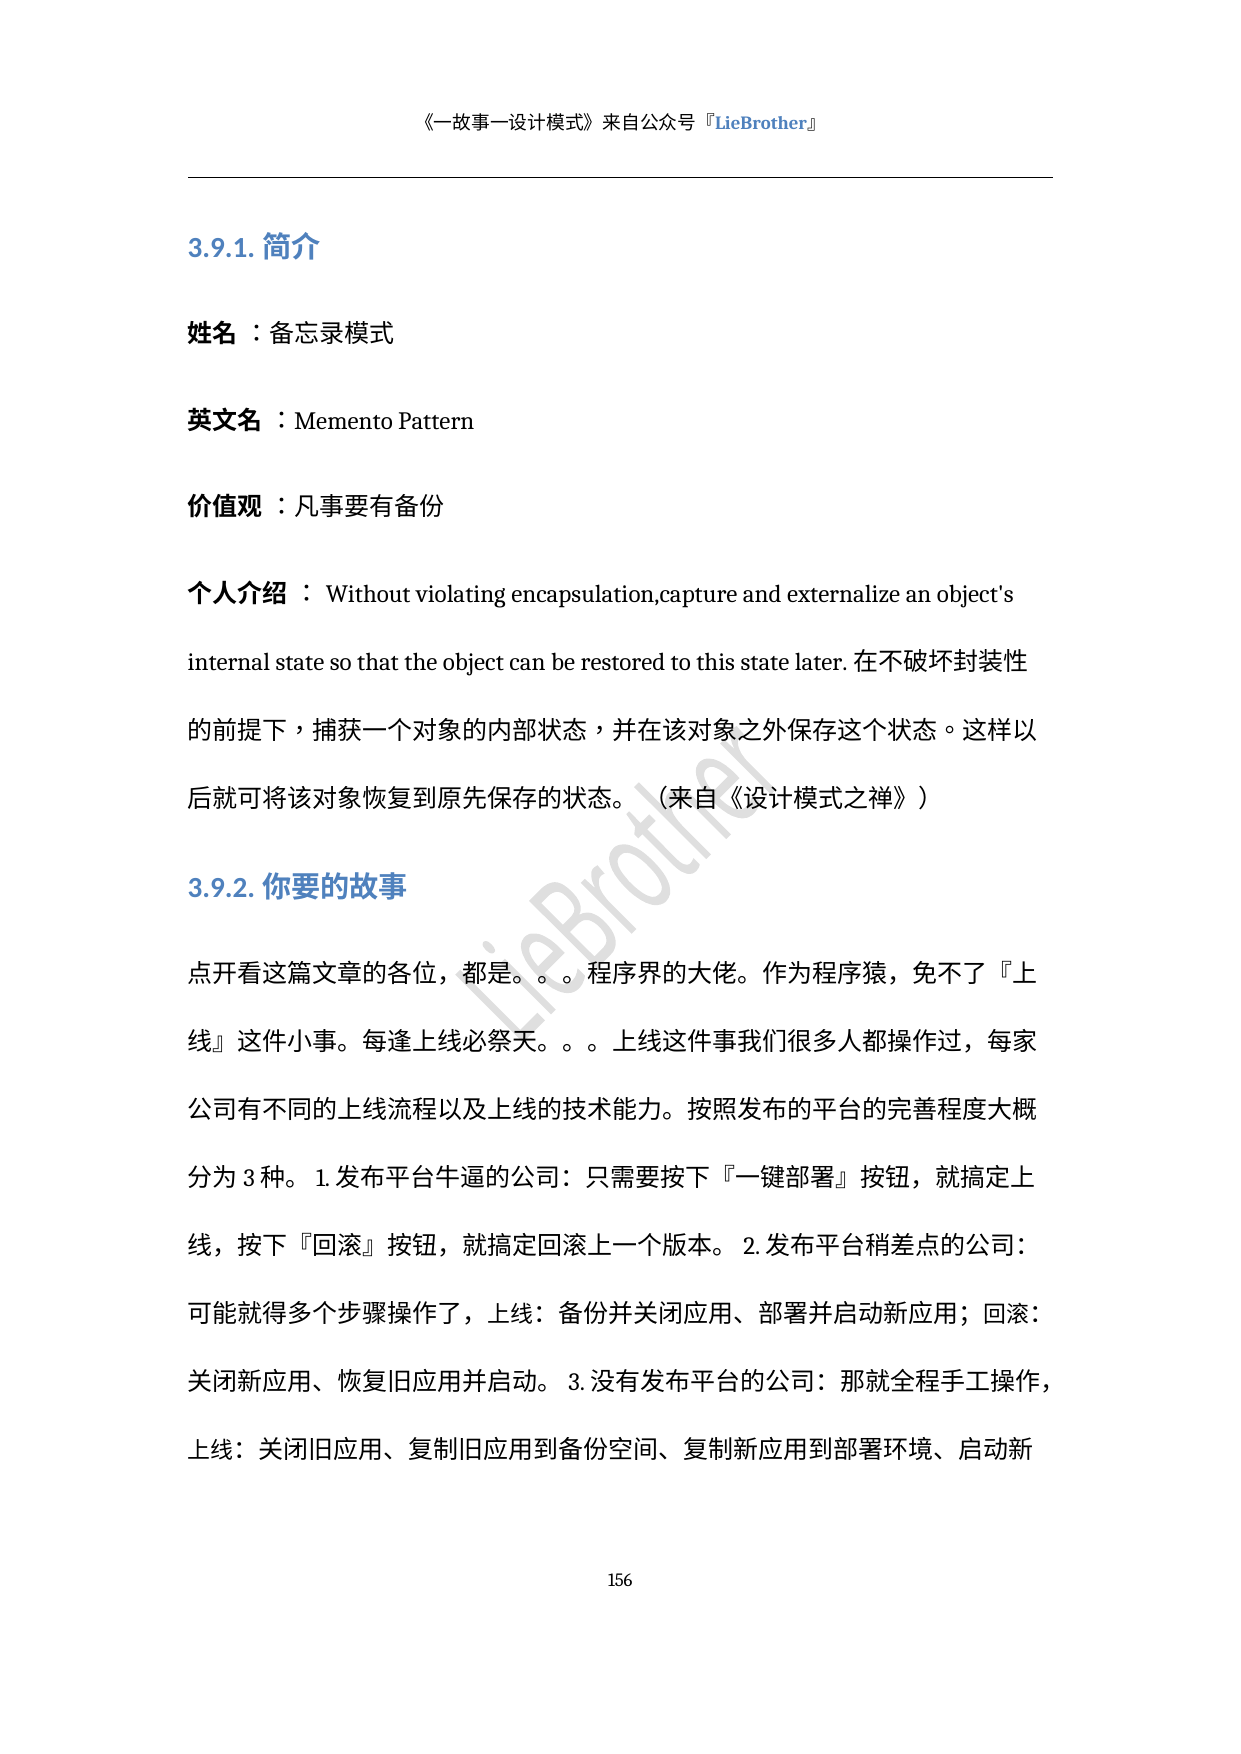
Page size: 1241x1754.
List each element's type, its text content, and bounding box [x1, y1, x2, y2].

text 姓名 ：备忘录模式 [187, 299, 1053, 367]
subtitle 3.9.1. 简介 [187, 212, 1053, 280]
text 价值观 ：凡事要有备份 [187, 472, 1053, 540]
text 英文名 ：Memento Pattern [187, 385, 1053, 453]
subtitle 3.9.2. 你要的故事 [187, 851, 1053, 919]
text 个人介绍 ： Without violating encapsulation,capture and externalize an object's internal state so that the object can be restored to this state later. 在不破坏封装性的前提下，捕获一个对象的内部状态，并在该对象之外保存这个状态。这样以后就可将该对象恢复到原先保存的状态。 （来自《设计模式之禅》） [187, 559, 1053, 830]
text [187, 938, 1053, 1481]
